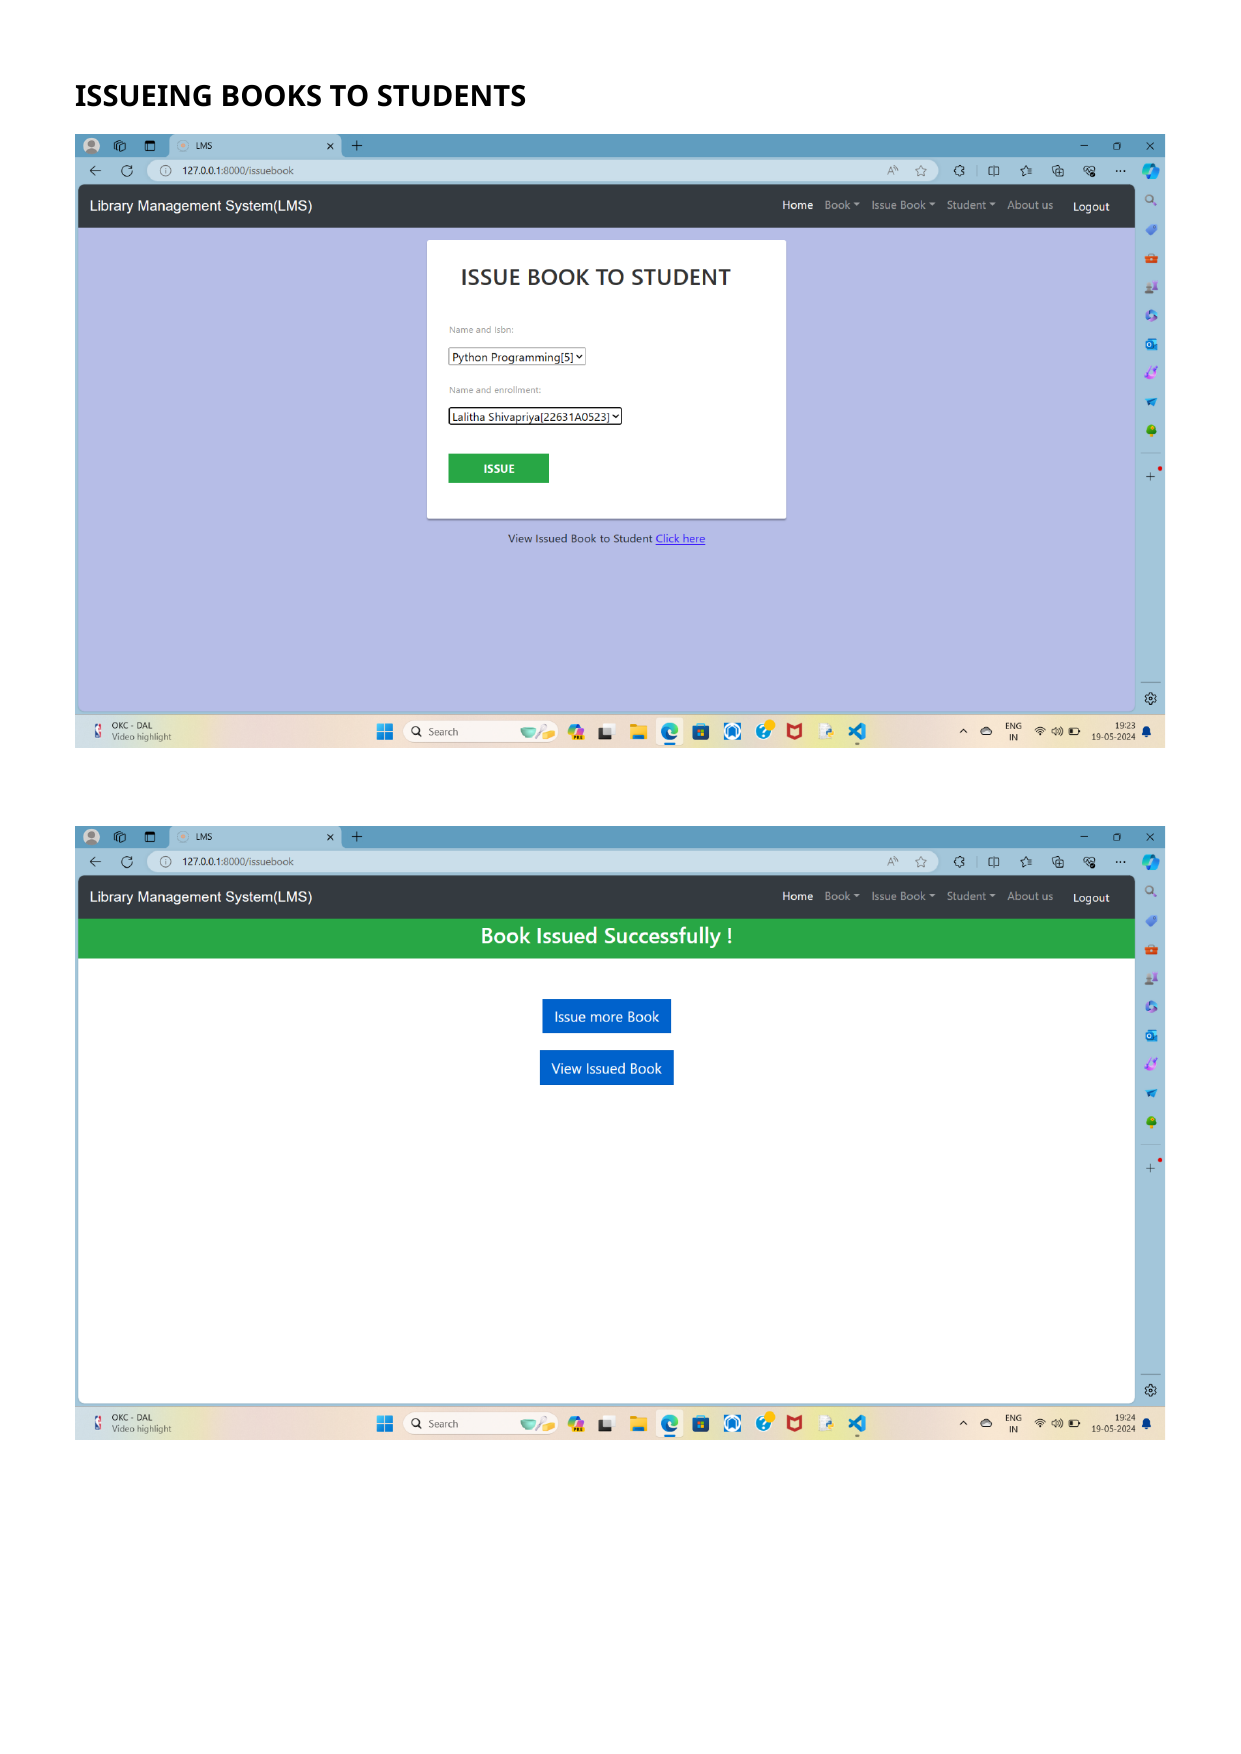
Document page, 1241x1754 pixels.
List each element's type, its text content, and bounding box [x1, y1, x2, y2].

picture [75, 134, 1166, 748]
picture [75, 826, 1166, 1440]
text ISSUEING BOOKS TO STUDENTS [75, 75, 1165, 115]
